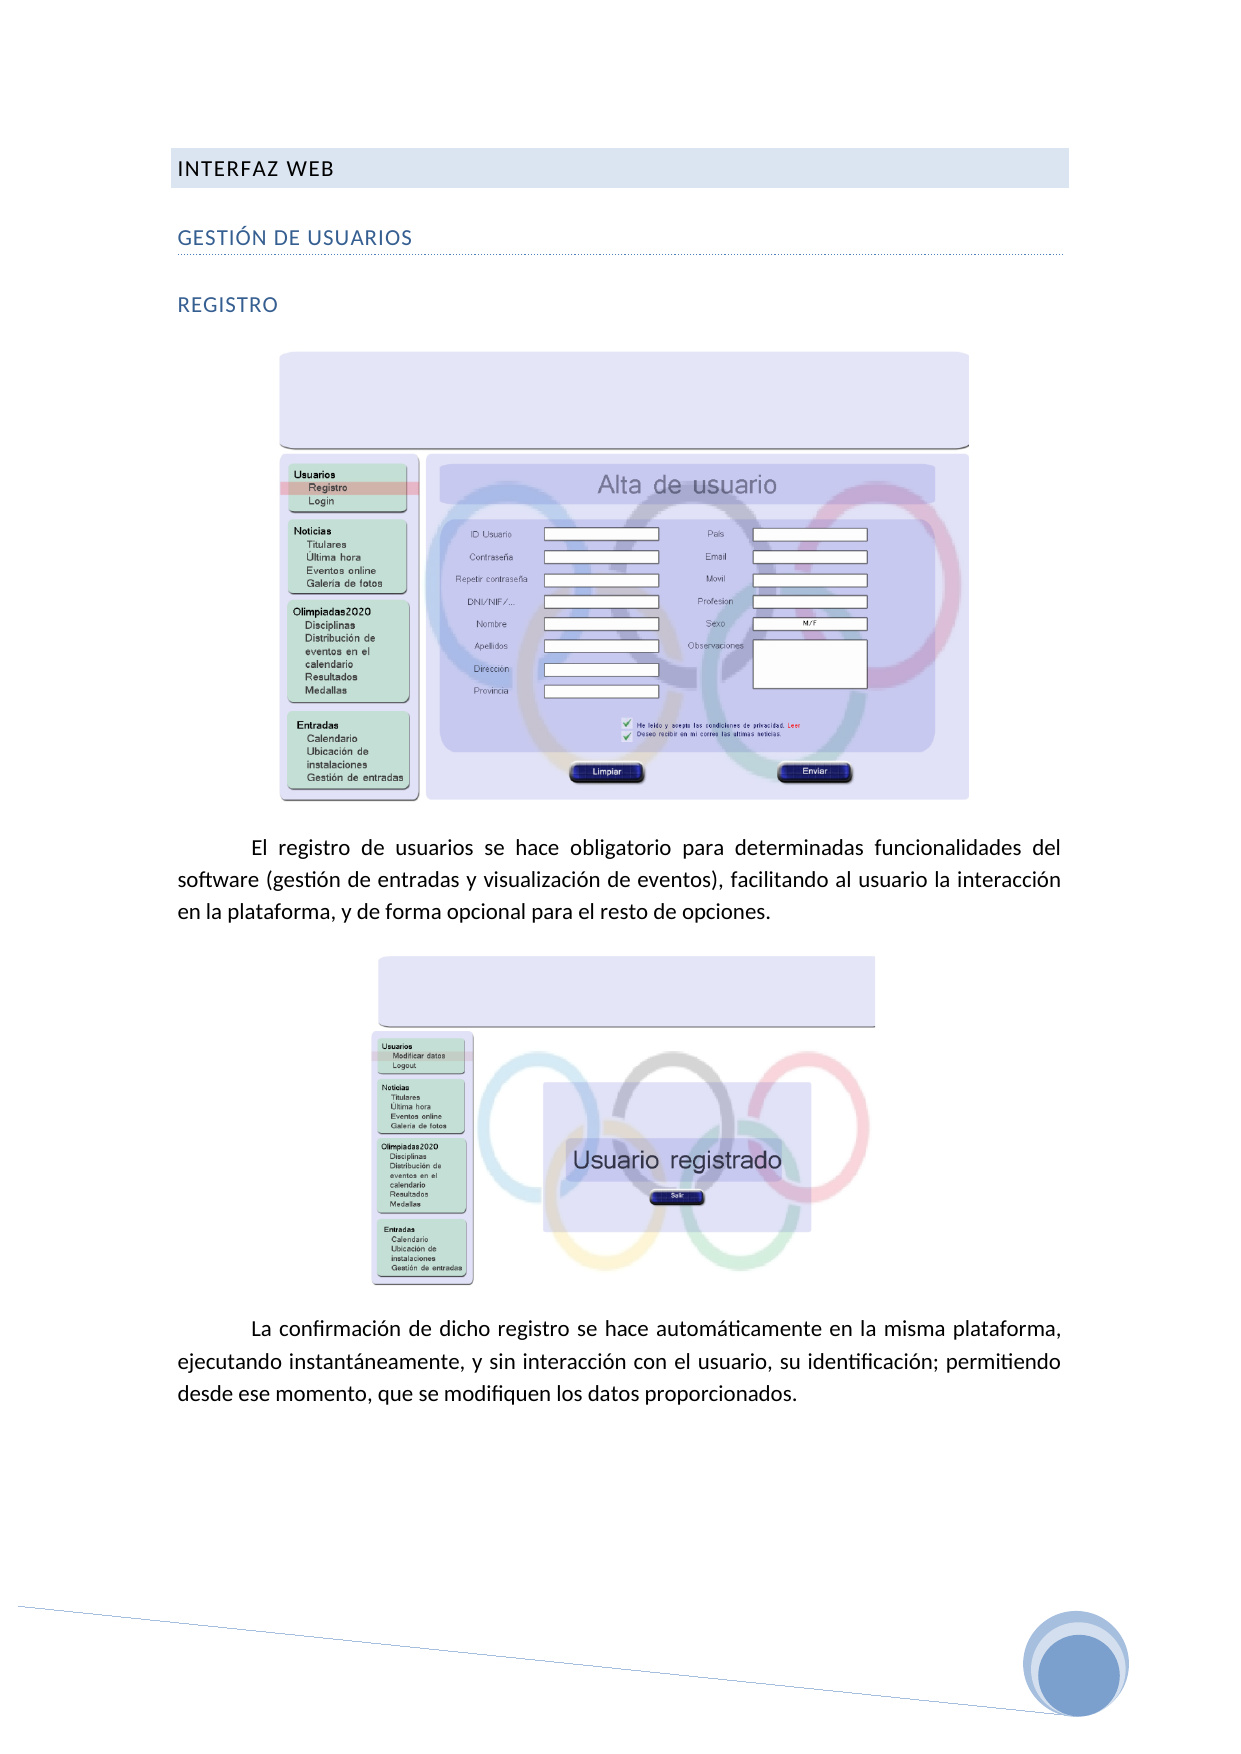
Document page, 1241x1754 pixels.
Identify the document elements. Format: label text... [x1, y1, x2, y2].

subtitle Registro [177, 291, 1063, 319]
picture [365, 950, 876, 1290]
subtitle Interfaz web [177, 154, 1063, 182]
picture [271, 343, 969, 808]
subtitle Gestión de usuarios [177, 223, 1063, 255]
text La confirmación de dicho registro se hace automáticamente en la misma plataforma, ejecutando instantáneamente, y sin interacción con el usuario, su identificación; permitiendo desde ese momento, que se modifiquen los datos proporcionados. [177, 1314, 1063, 1407]
text El registro de usuarios se hace obligatorio para determinadas funcionalidades del software (gestión de entradas y visualización de eventos), facilitando al usuario la interacción en la plataforma, y de forma opcional para el resto de opciones. [177, 833, 1063, 925]
